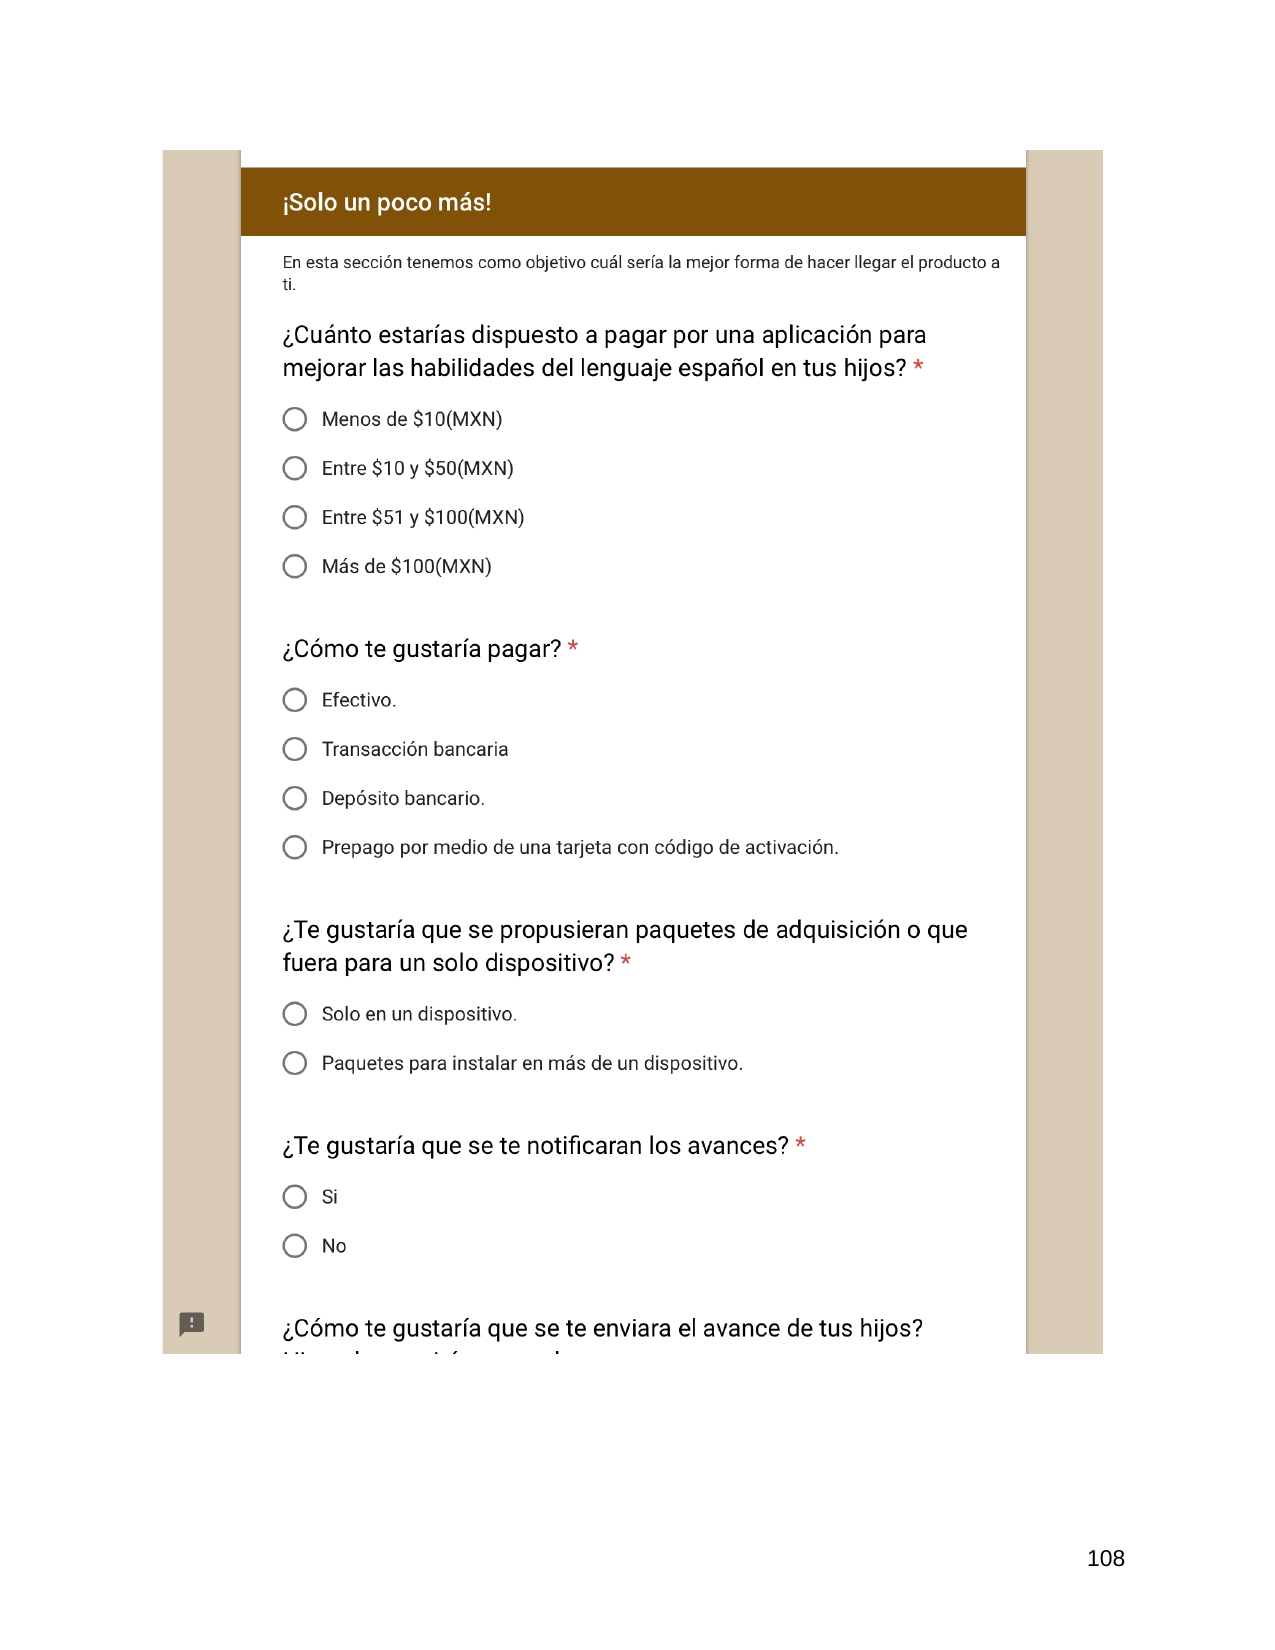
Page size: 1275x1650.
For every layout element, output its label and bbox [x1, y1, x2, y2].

picture [162, 150, 1103, 1354]
